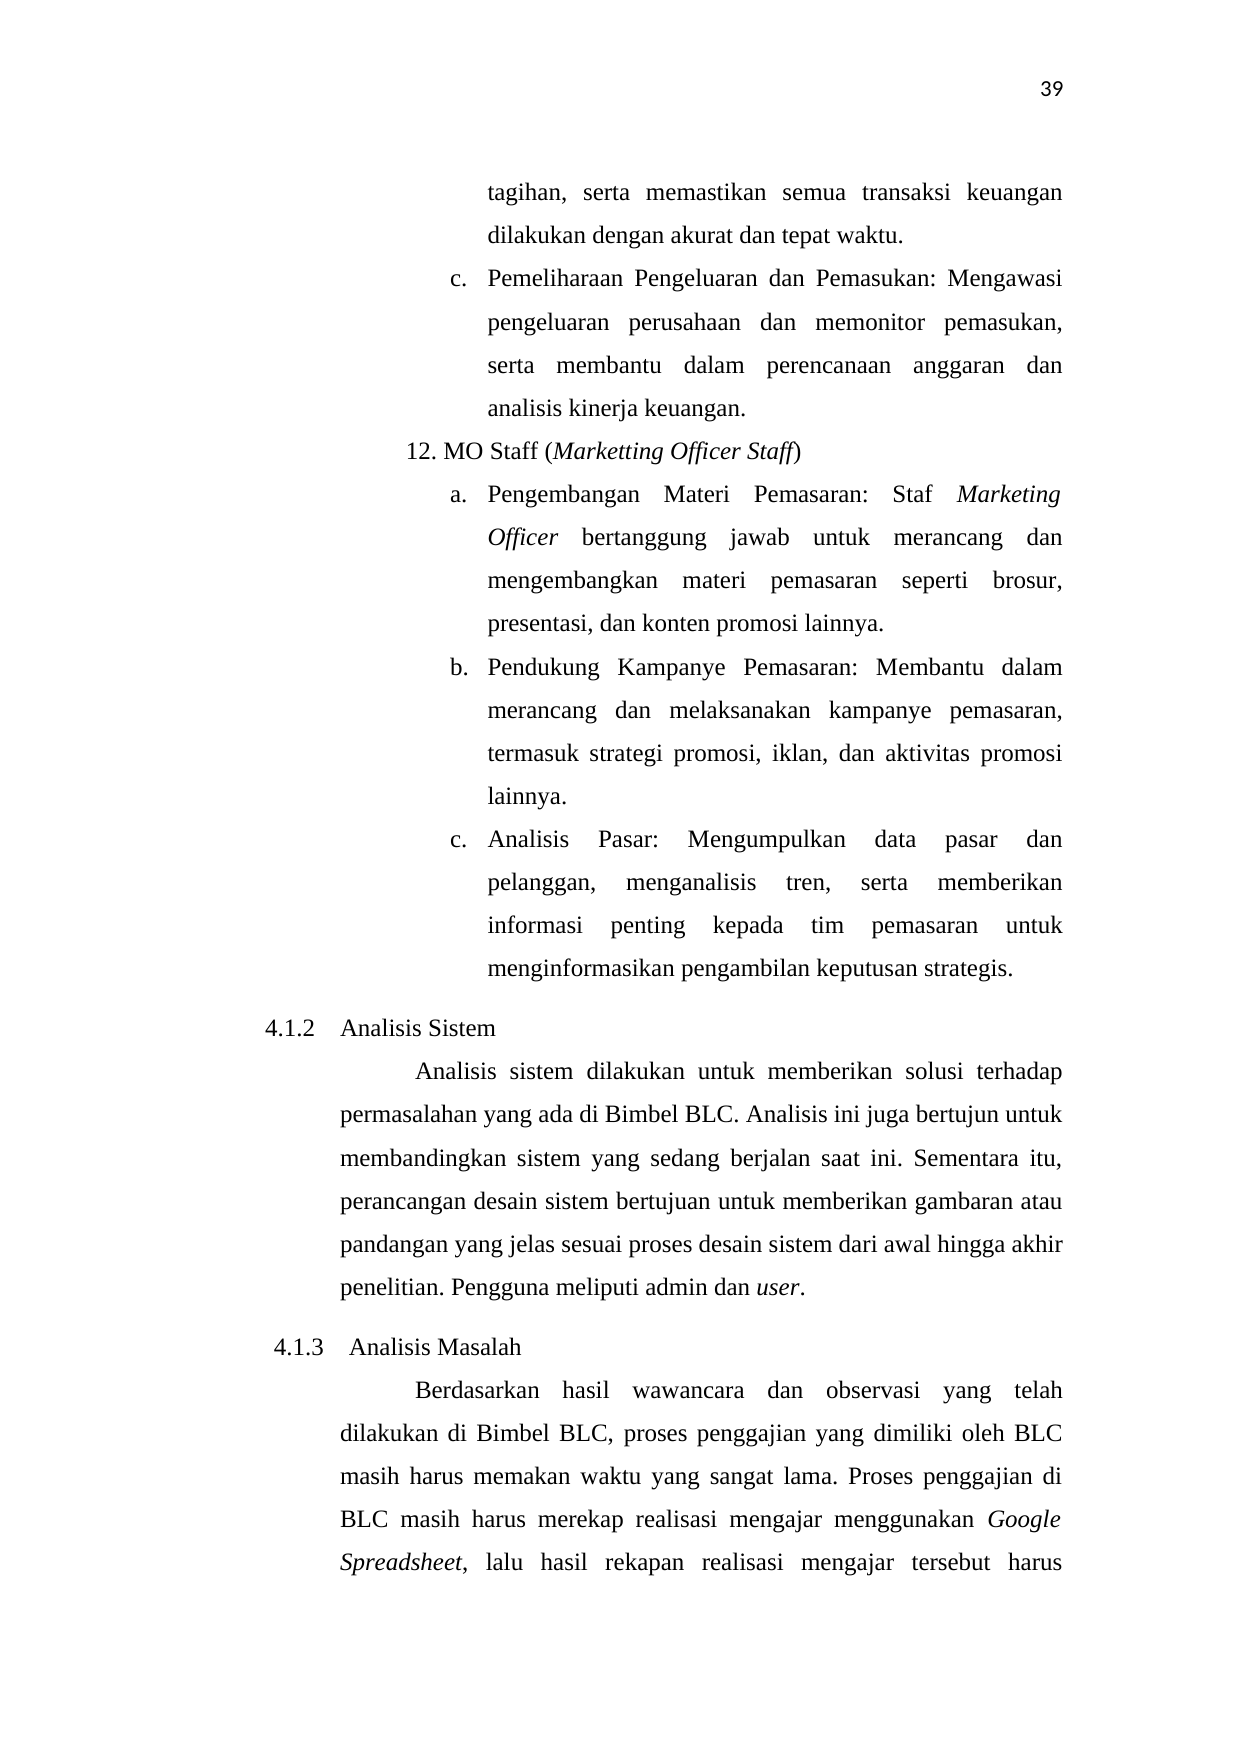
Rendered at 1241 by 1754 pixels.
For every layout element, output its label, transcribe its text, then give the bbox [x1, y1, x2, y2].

list MO Staff (Marketting Officer Staff) [406, 436, 1063, 465]
list Pemeliharaan Pengeluaran dan Pemasukan: Mengawasi pengeluaran perusahaan dan memonitor pemasukan, serta membantu dalam perencanaan anggaran dan analisis kinerja keuangan. [450, 263, 1063, 422]
list Pendukung Kampanye Pemasaran: Membantu dalam merancang dan melaksanakan kampanye pemasaran, termasuk strategi promosi, iklan, dan aktivitas promosi lainnya. [450, 652, 1063, 810]
list Pengembangan Materi Pemasaran: Staf Marketing Officer bertanggung jawab untuk merancang dan mengembangkan materi pemasaran seperti brosur, presentasi, dan konten promosi lainnya. [450, 479, 1063, 637]
subtitle Analisis Masalah [274, 1332, 1063, 1361]
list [450, 177, 1063, 249]
list Analisis Pasar: Mengumpulkan data pasar dan pelanggan, menganalisis tren, serta memberikan informasi penting kepada tim pemasaran untuk menginformasikan pengambilan keputusan strategis. [450, 824, 1063, 982]
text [340, 1375, 1063, 1576]
text Analisis sistem dilakukan untuk memberikan solusi terhadap permasalahan yang ada di Bimbel BLC. Analisis ini juga bertujun untuk membandingkan sistem yang sedang berjalan saat ini. Sementara itu, perancangan desain sistem bertujuan untuk memberikan gambaran atau pandangan yang jelas sesuai proses desain sistem dari awal hingga akhir penelitian. Pengguna meliputi admin dan user. [340, 1056, 1063, 1301]
subtitle Analisis Sistem [265, 1013, 1063, 1042]
